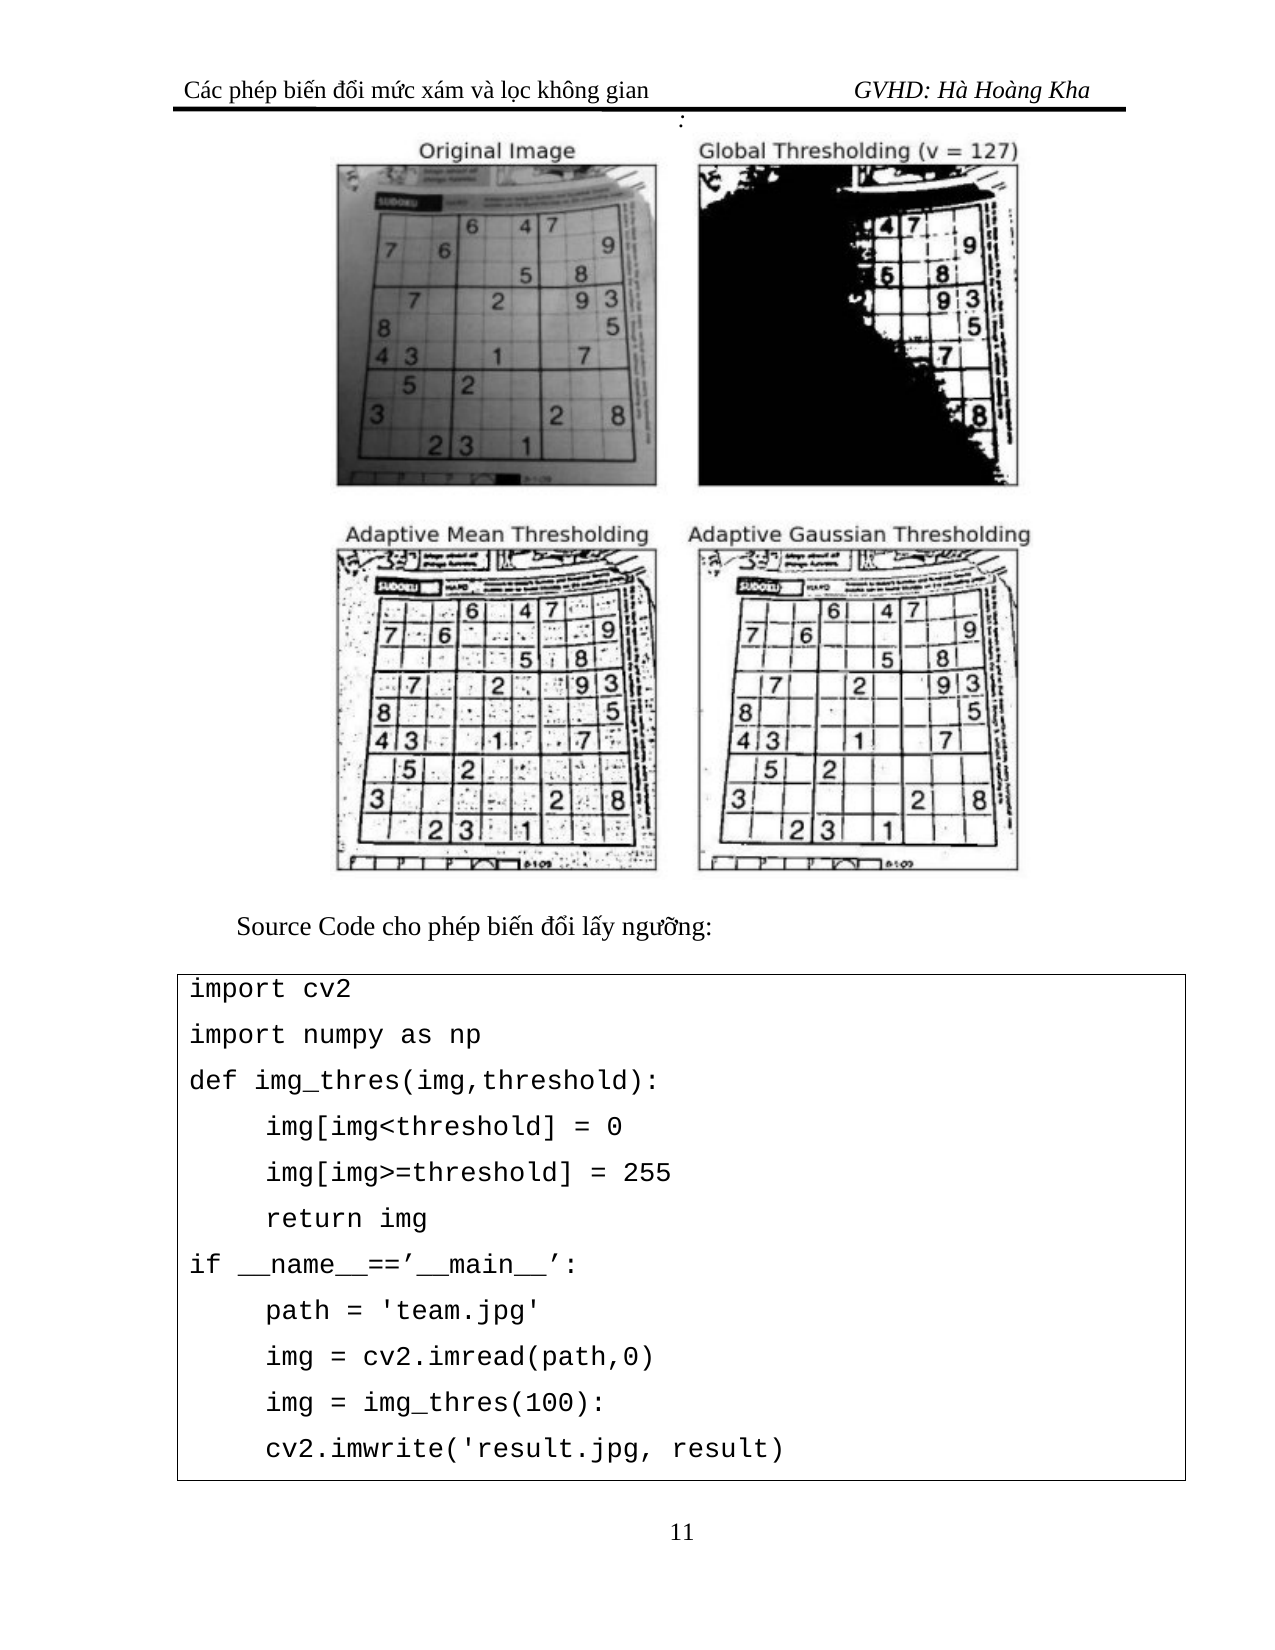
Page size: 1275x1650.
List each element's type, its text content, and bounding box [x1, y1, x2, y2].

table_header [178, 975, 1185, 1480]
text Source Code cho phép biến đổi lấy ngưỡng: [177, 910, 1186, 942]
picture [330, 132, 1034, 880]
